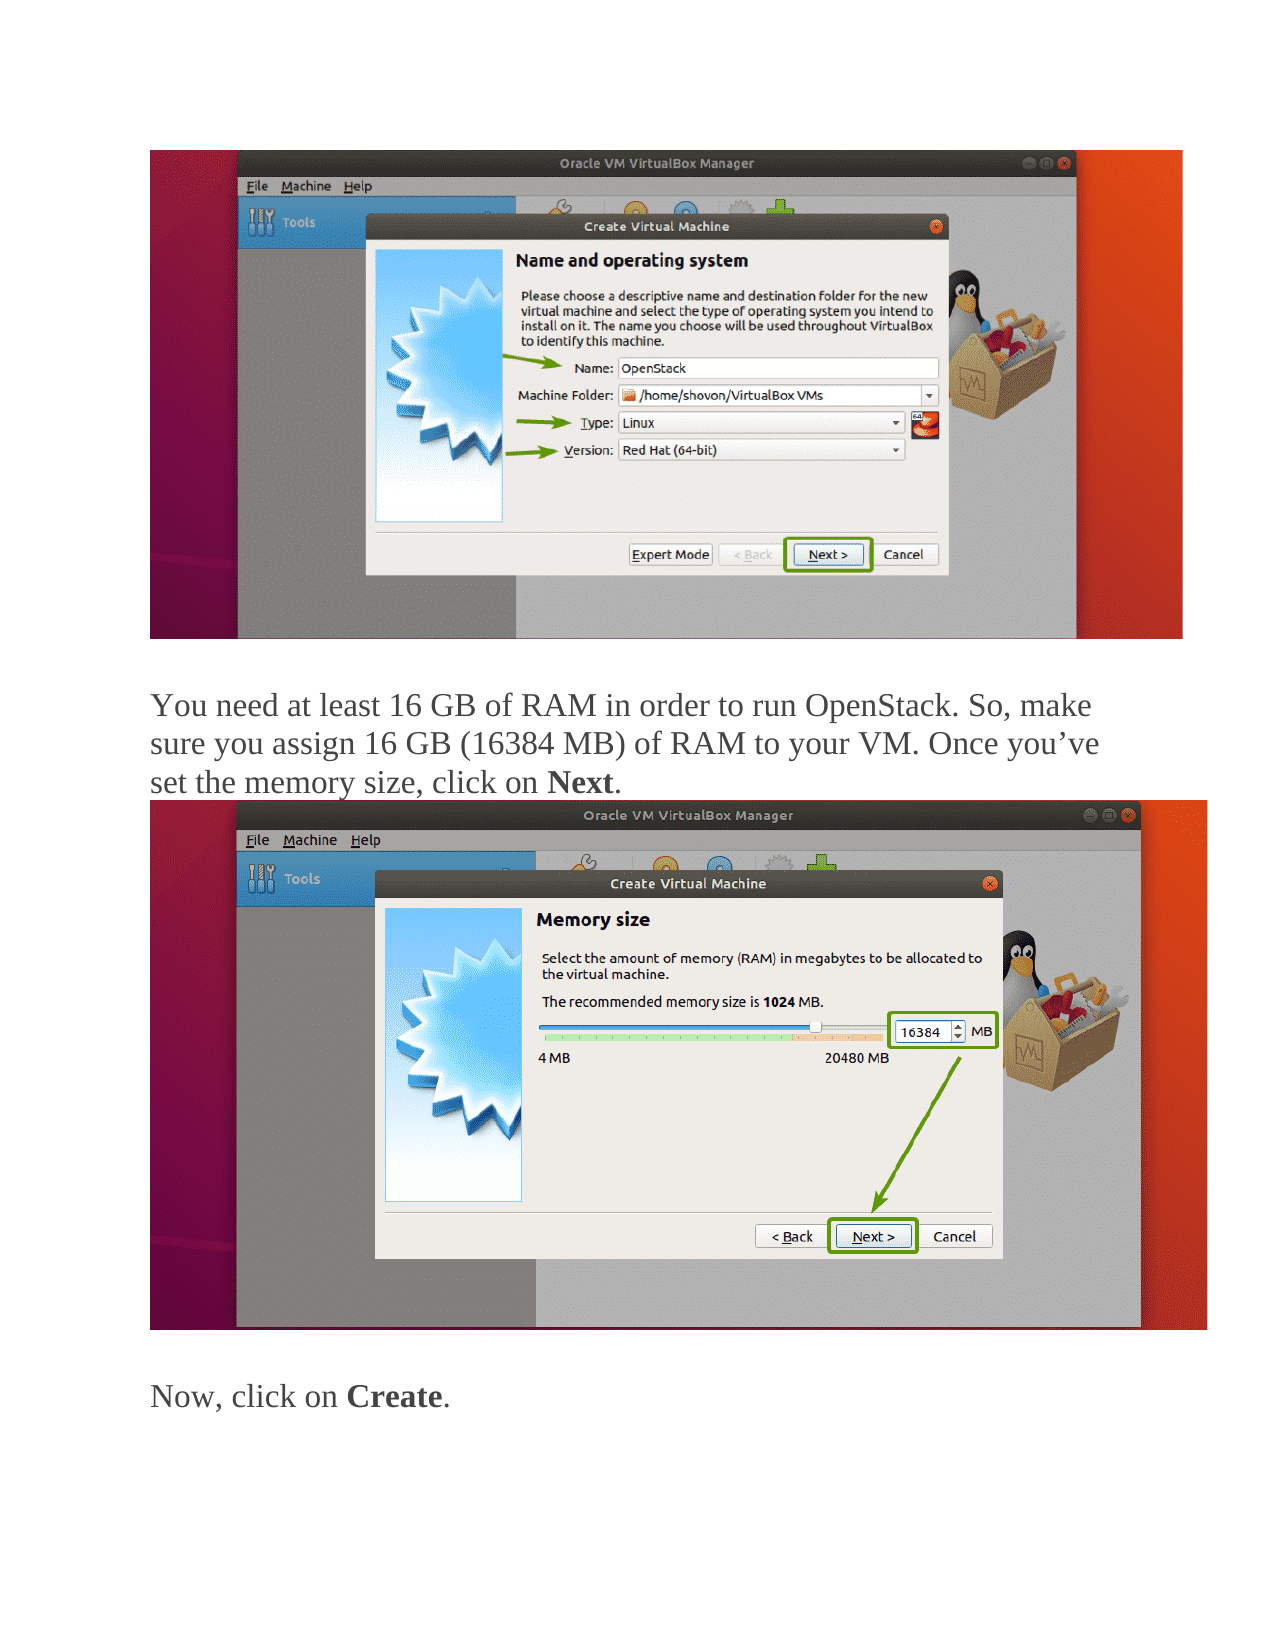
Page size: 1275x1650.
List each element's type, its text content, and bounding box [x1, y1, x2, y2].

picture [150, 150, 1183, 639]
picture [150, 800, 1208, 1330]
text Now, click on Create. [150, 1376, 1125, 1415]
text You need at least 16 GB of RAM in order to run OpenStack. So, make sure you assign 16 GB (16384 MB) of RAM to your VM. Once you’ve set the memory size, click on Next. [150, 685, 1125, 800]
